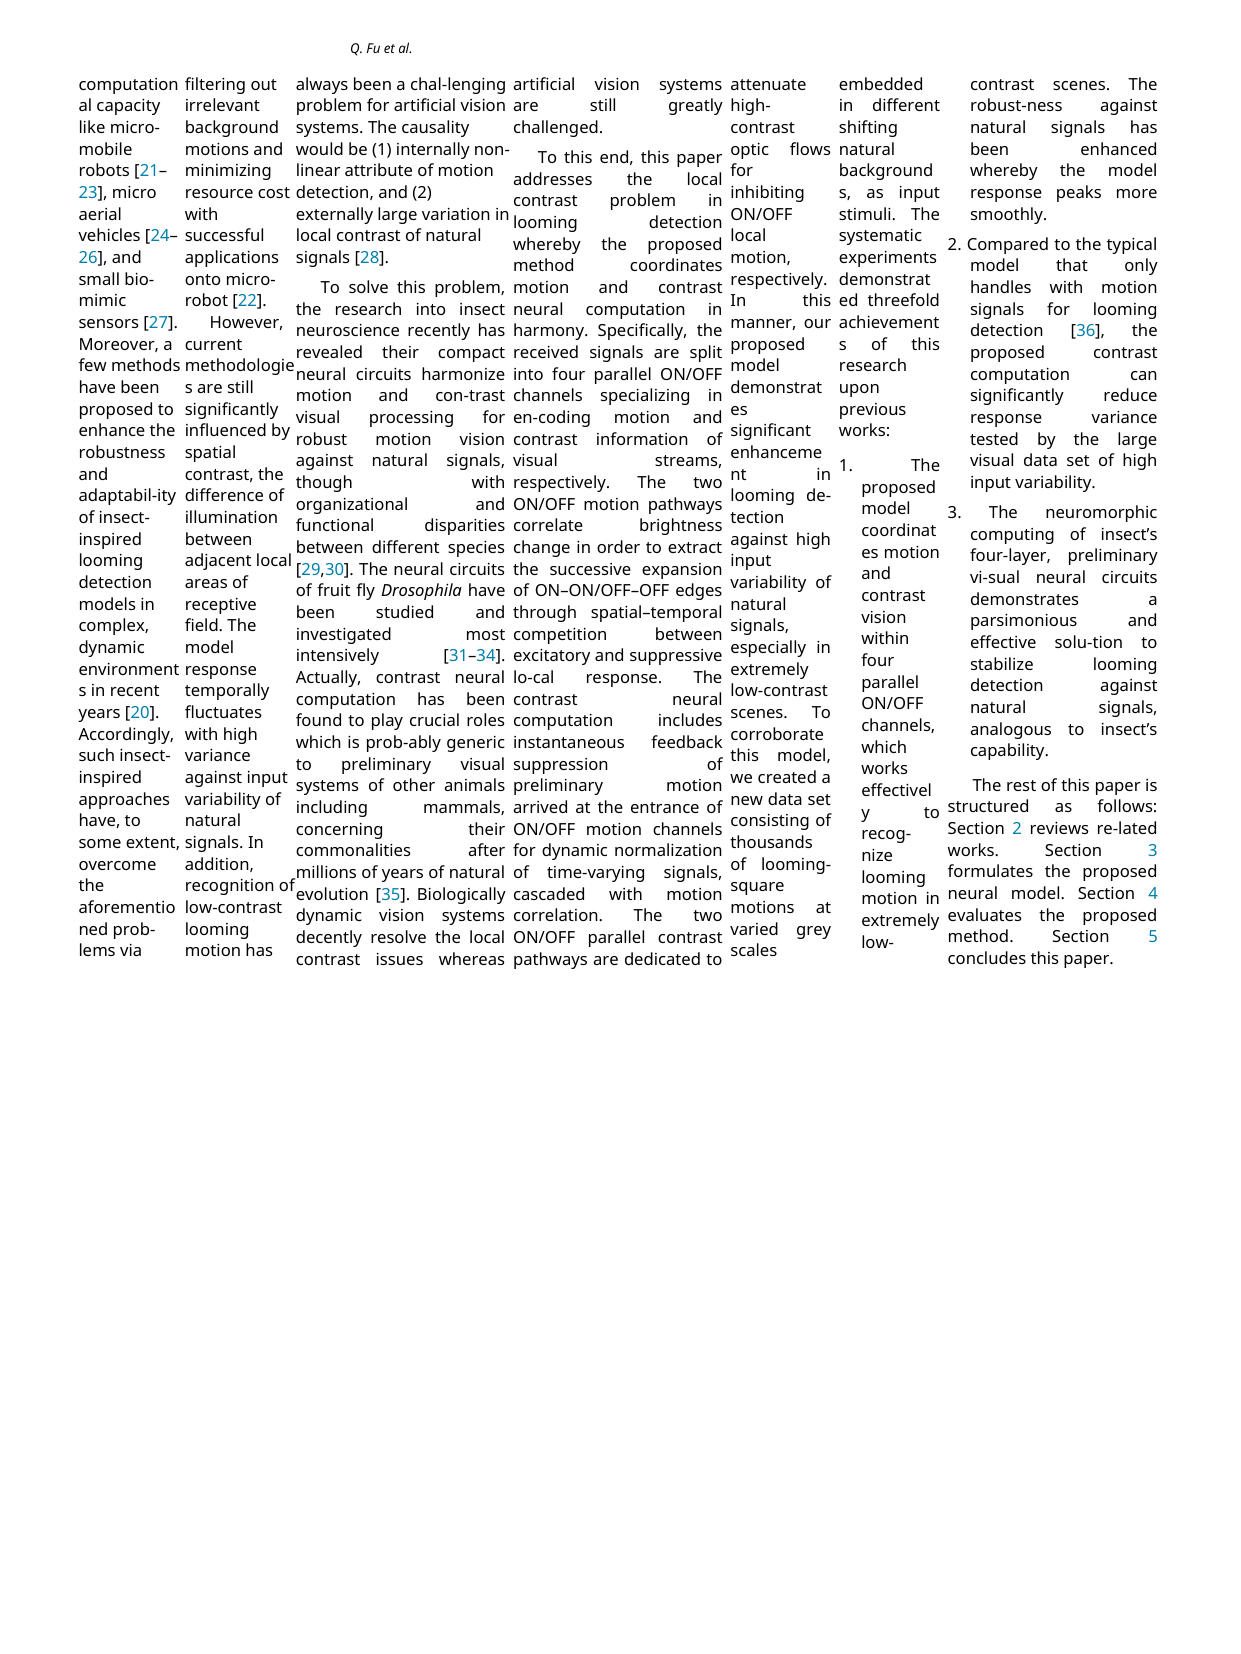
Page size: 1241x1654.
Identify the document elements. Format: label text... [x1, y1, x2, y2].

text The rest of this paper is structured as follows: Section 2 reviews re-lated works. Section 3 formulates the proposed neural model. Section 4 evaluates the proposed method. Section 5 concludes this paper. [947, 774, 1157, 969]
text To this end, this paper addresses the local contrast problem in looming detection whereby the proposed method coordinates motion and contrast neural computation in harmony. Specifically, the received signals are split into four parallel ON/OFF channels specializing in en-coding motion and contrast information of visual streams, respectively. The two ON/OFF motion pathways correlate brightness change in order to extract the successive expansion of ON–ON/OFF–OFF edges through spatial–temporal competition between excitatory and suppressive lo-cal response. The contrast neural computation includes instantaneous feedback suppression of preliminary motion arrived at the entrance of ON/OFF motion channels for dynamic normalization of time-varying signals, cascaded with motion correlation. The two ON/OFF parallel contrast pathways are dedicated to attenuate high-contrast optic flows for inhibiting ON/OFF local motion, respectively. In this manner, our proposed model demonstrates significant enhancement in looming de-tection against high input variability of natural signals, especially in extremely low-contrast scenes. To corroborate this model, we created a new data set consisting of thousands of looming-square motions at varied grey scales embedded in different shifting natural backgrounds, as input stimuli. The systematic experiments demonstrated threefold achievements of this research upon previous works: [730, 73, 831, 961]
text computational capacity like micro-mobile robots [21–23], micro aerial vehicles [24–26], and small bio-mimic sensors [27]. Moreover, a few methods have been proposed to enhance the robustness and adaptabil-ity of insect-inspired looming detection models in complex, dynamic environments in recent years [20]. Accordingly, such insect-inspired approaches have, to some extent, overcome the aforementioned prob-lems via filtering out irrelevant background motions and minimizing resource cost with successful applications onto micro-robot [22]. However, current methodologies are still significantly influenced by spatial contrast, the difference of illumination between adjacent local areas of receptive field. The model response temporally fluctuates with high variance against input variability of natural signals. In addition, recognition of low-contrast looming motion has always been a chal-lenging problem for artificial vision systems. The causality would be (1) internally non-linear attribute of motion detection, and (2) externally large variation in local contrast of natural signals [28]. [78, 73, 513, 961]
text 2. Compared to the typical model that only handles with motion signals for looming detection [36], the proposed contrast computation can significantly reduce response variance tested by the large visual data set of high input variability. [947, 233, 1157, 493]
text Q. Fu et al. Array 17 (2023) 100272 [350, 34, 622, 58]
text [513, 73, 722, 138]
text 1. The proposed model coordinates motion and contrast vision within four parallel ON/OFF channels, which works effectively to recog-nize looming motion in extremely low-contrast scenes. The robust-ness against natural signals has been enhanced whereby the model response peaks more smoothly. [839, 454, 940, 952]
text To solve this problem, the research into insect neuroscience recently has revealed their compact neural circuits harmonize motion and con-trast visual processing for robust motion vision against natural signals, though with organizational and functional disparities between different species [29,30]. The neural circuits of fruit fly Drosophila have been studied and investigated most intensively [31–34]. Actually, contrast neural computation has been found to play crucial roles which is prob-ably generic to preliminary visual systems of other animals including mammals, concerning their commonalities after millions of years of natural evolution [35]. Biologically dynamic vision systems decently resolve the local contrast issues whereas artificial vision systems are still greatly challenged. [296, 276, 505, 969]
text To this end, this paper addresses the local contrast problem in looming detection whereby the proposed method coordinates motion and contrast neural computation in harmony. Specifically, the received signals are split into four parallel ON/OFF channels specializing in en-coding motion and contrast information of visual streams, respectively. The two ON/OFF motion pathways correlate brightness change in order to extract the successive expansion of ON–ON/OFF–OFF edges through spatial–temporal competition between excitatory and suppressive lo-cal response. The contrast neural computation includes instantaneous feedback suppression of preliminary motion arrived at the entrance of ON/OFF motion channels for dynamic normalization of time-varying signals, cascaded with motion correlation. The two ON/OFF parallel contrast pathways are dedicated to attenuate high-contrast optic flows for inhibiting ON/OFF local motion, respectively. In this manner, our proposed model demonstrates significant enhancement in looming de-tection against high input variability of natural signals, especially in extremely low-contrast scenes. To corroborate this model, we created a new data set consisting of thousands of looming-square motions at varied grey scales embedded in different shifting natural backgrounds, as input stimuli. The systematic experiments demonstrated threefold achievements of this research upon previous works: [513, 146, 722, 969]
text 1. The proposed model coordinates motion and contrast vision within four parallel ON/OFF channels, which works effectively to recog-nize looming motion in extremely low-contrast scenes. The robust-ness against natural signals has been enhanced whereby the model response peaks more smoothly. [947, 73, 1157, 224]
text 3. The neuromorphic computing of insect’s four-layer, preliminary vi-sual neural circuits demonstrates a parsimonious and effective solu-tion to stabilize looming detection against natural signals, analogous to insect’s capability. [947, 501, 1157, 761]
picture [391, 888, 398, 894]
